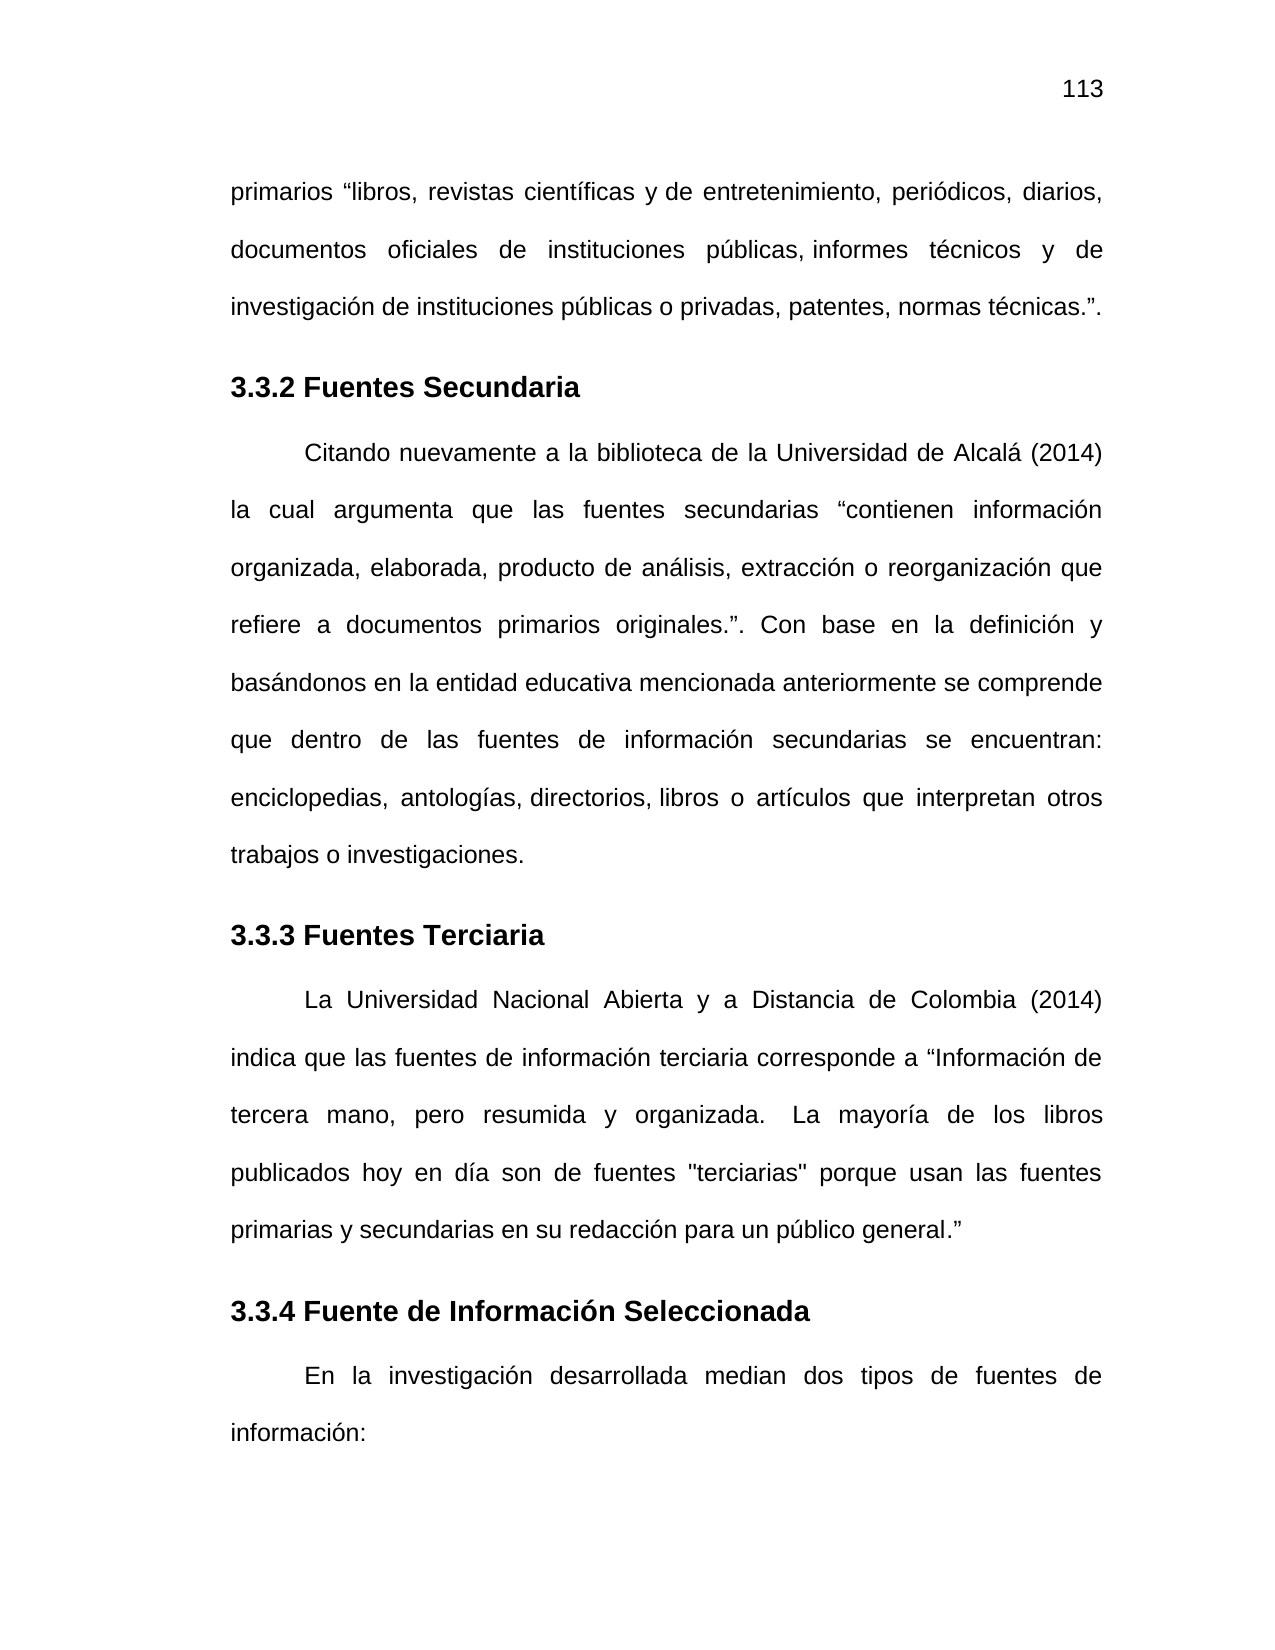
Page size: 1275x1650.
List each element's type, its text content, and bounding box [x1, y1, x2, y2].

subtitle 3.3.2 Fuentes Secundaria [230, 371, 1104, 404]
subtitle 3.3.3 Fuentes Terciaria [230, 918, 1104, 952]
text Citando nuevamente a la biblioteca de la Universidad de Alcalá (2014) la cual argumenta que las fuentes secundarias “contienen información organizada, elaborada, producto de análisis, extracción o reorganización que refiere a documentos primarios originales.”. Con base en la definición y basándonos en la entidad educativa mencionada anteriormente se comprende que dentro de las fuentes de información secundarias se encuentran: enciclopedias, antologías, directorios, libros o artículos que interpretan otros trabajos o investigaciones. [230, 438, 1104, 869]
text En la investigación desarrollada median dos tipos de fuentes de información: [230, 1361, 1104, 1447]
subtitle 3.3.4 Fuente de Información Seleccionada [230, 1294, 1104, 1327]
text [230, 177, 1104, 321]
text La Universidad Nacional Abierta y a Distancia de Colombia (2014) indica que las fuentes de información terciaria corresponde a “Información de tercera mano, pero resumida y organizada. La mayoría de los libros publicados hoy en día son de fuentes "terciarias" porque usan las fuentes primarias y secundarias en su redacción para un público general.” [230, 986, 1104, 1244]
